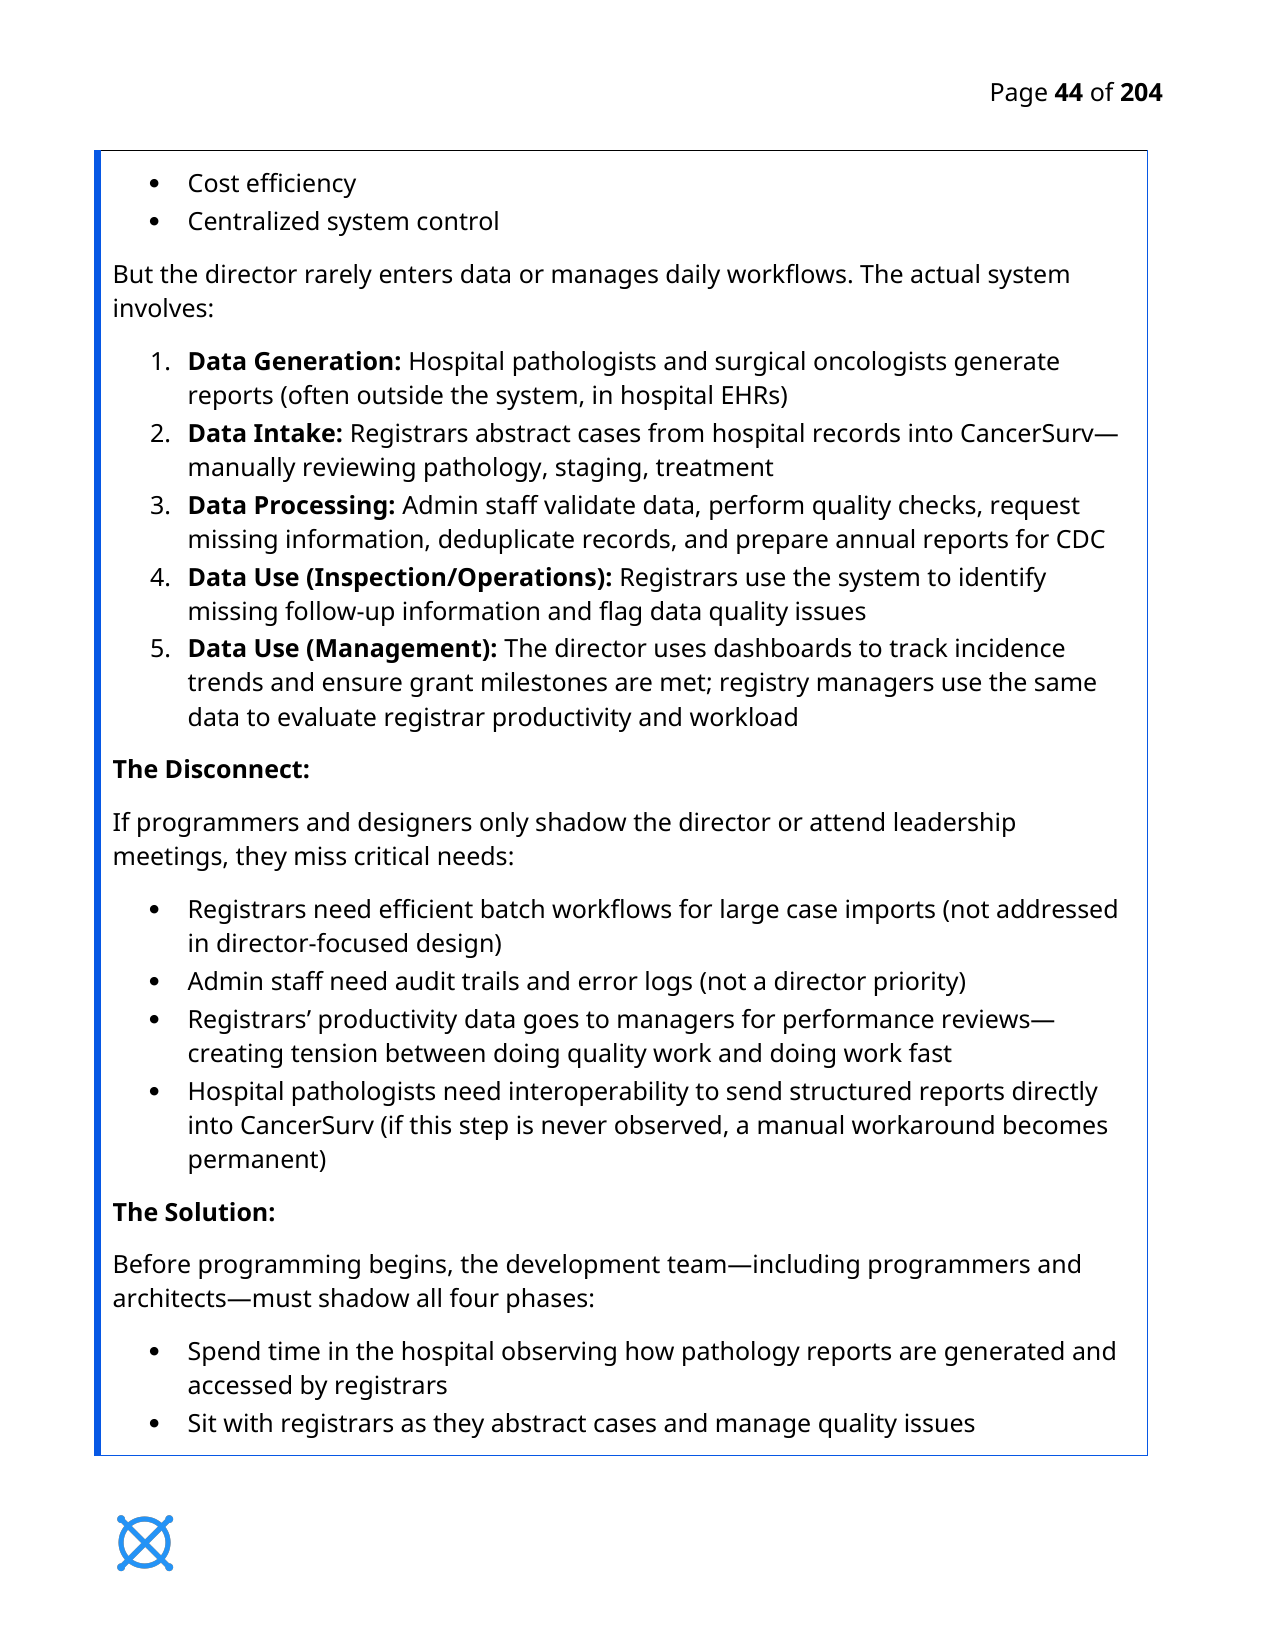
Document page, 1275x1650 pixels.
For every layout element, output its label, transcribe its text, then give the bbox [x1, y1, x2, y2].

picture [112, 1511, 177, 1575]
